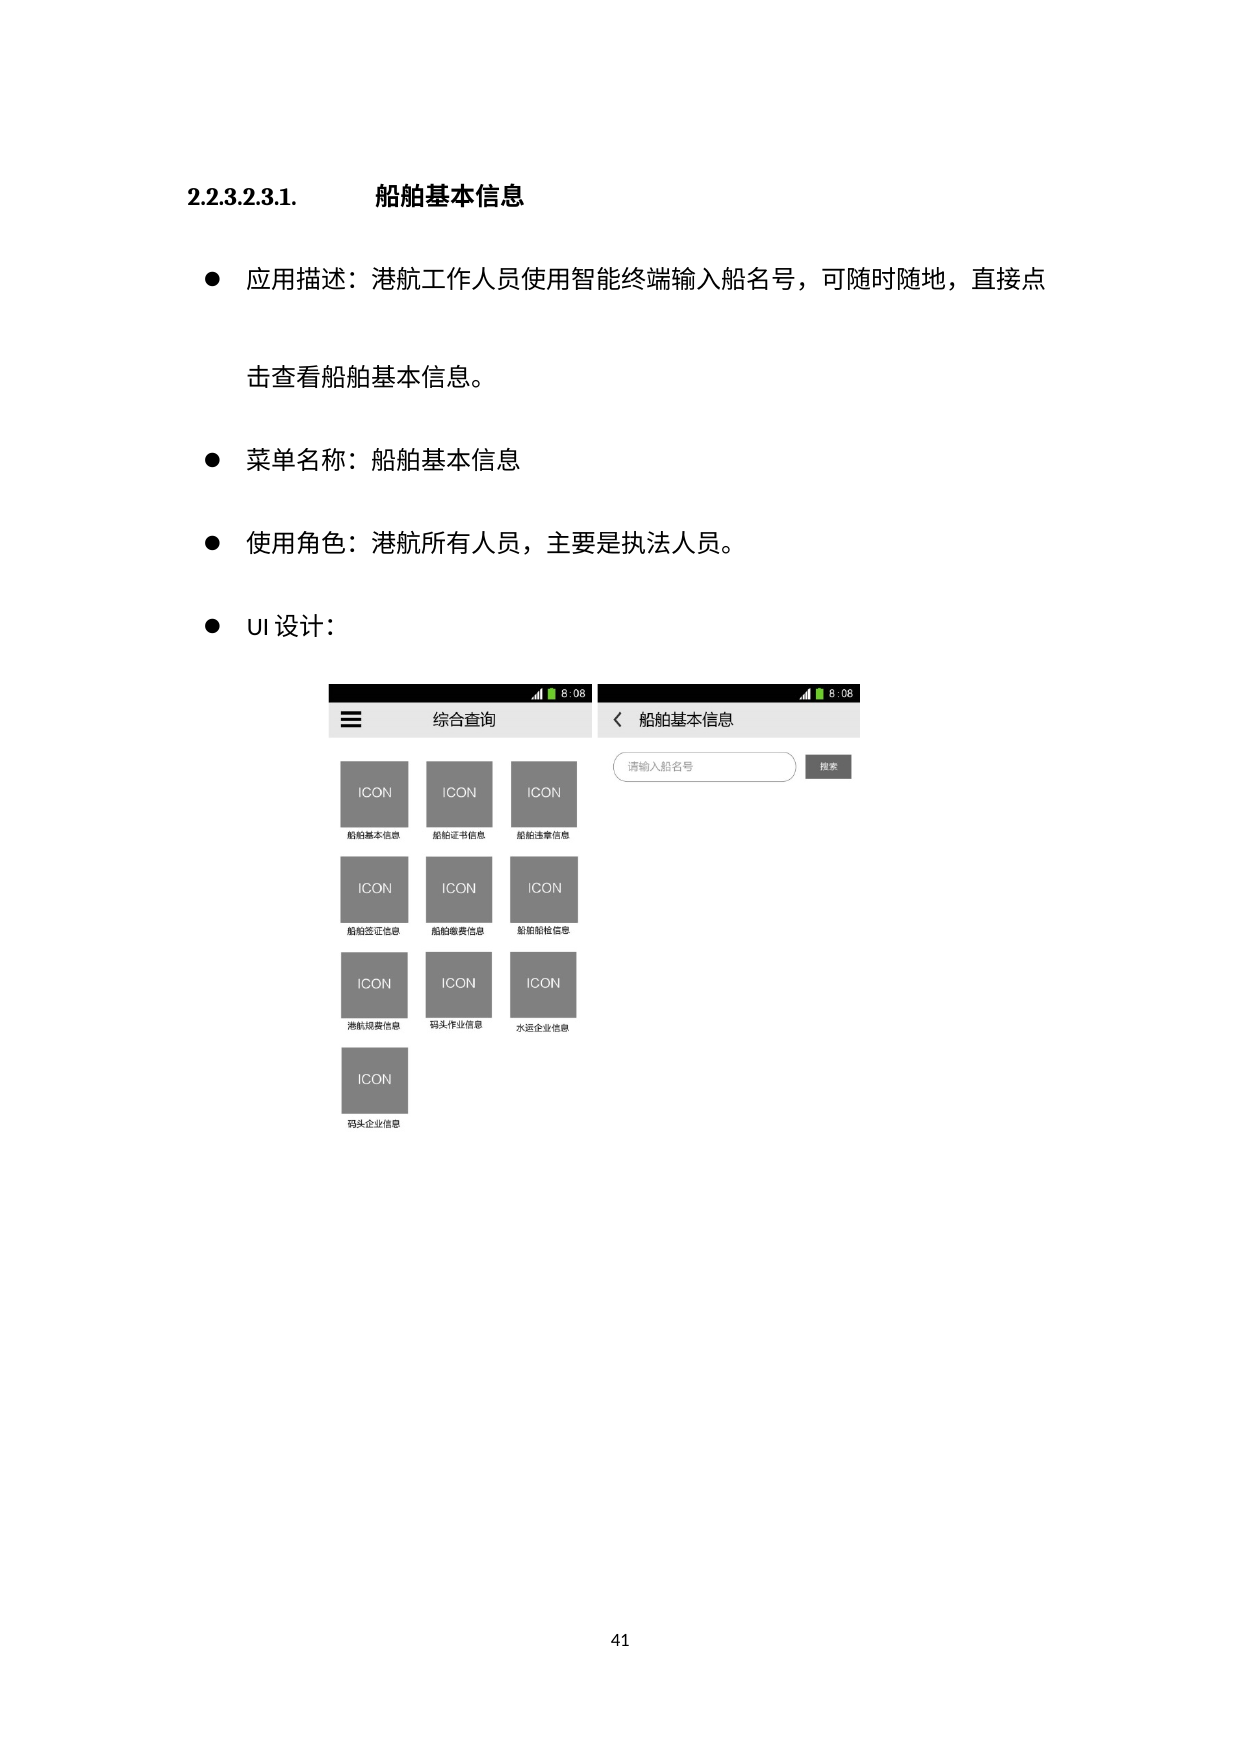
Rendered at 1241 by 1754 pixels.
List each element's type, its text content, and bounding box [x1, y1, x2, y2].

list 应用描述：港航工作人员使用智能终端输入船名号，可随时随地，直接点击查看船舶基本信息。 [203, 246, 1047, 408]
subtitle 船舶基本信息 [187, 162, 1053, 227]
list UI设计： [203, 592, 1047, 657]
picture [328, 684, 592, 1154]
picture [597, 684, 860, 1154]
list 使用角色：港航所有人员，主要是执法人员。 [203, 509, 1047, 574]
list 菜单名称：船舶基本信息 [203, 426, 1047, 491]
